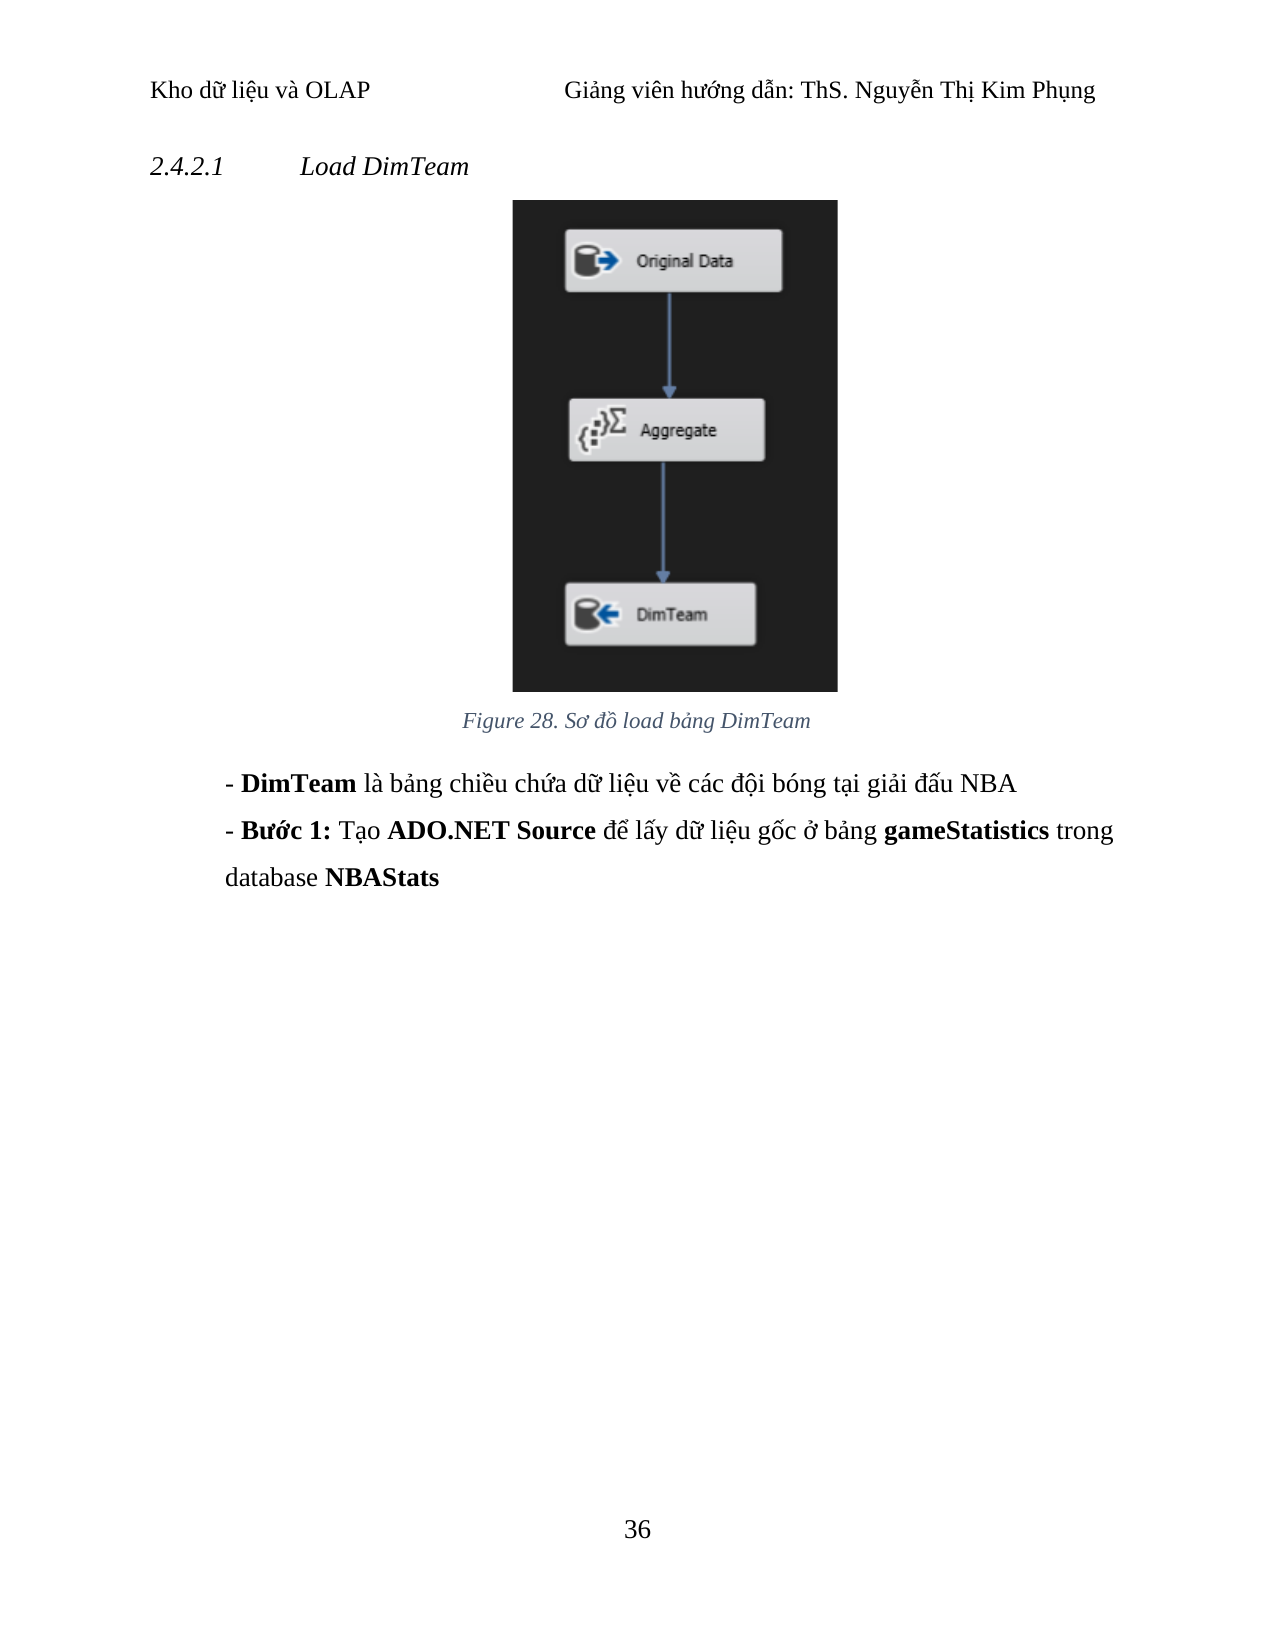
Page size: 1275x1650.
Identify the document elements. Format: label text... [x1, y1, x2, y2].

text - Bước 1: Tạo ADO.NET Source để lấy dữ liệu gốc ở bảng gameStatistics trong database NBAStats [225, 814, 1125, 892]
text - DimTeam là bảng chiều chứa dữ liệu về các đội bóng tại giải đấu NBA [225, 767, 1125, 798]
text 2.4.2.1 Load DimTeam [150, 150, 1125, 181]
picture [512, 200, 838, 692]
text Figure 28. Sơ đồ load bảng DimTeam [150, 707, 1125, 733]
